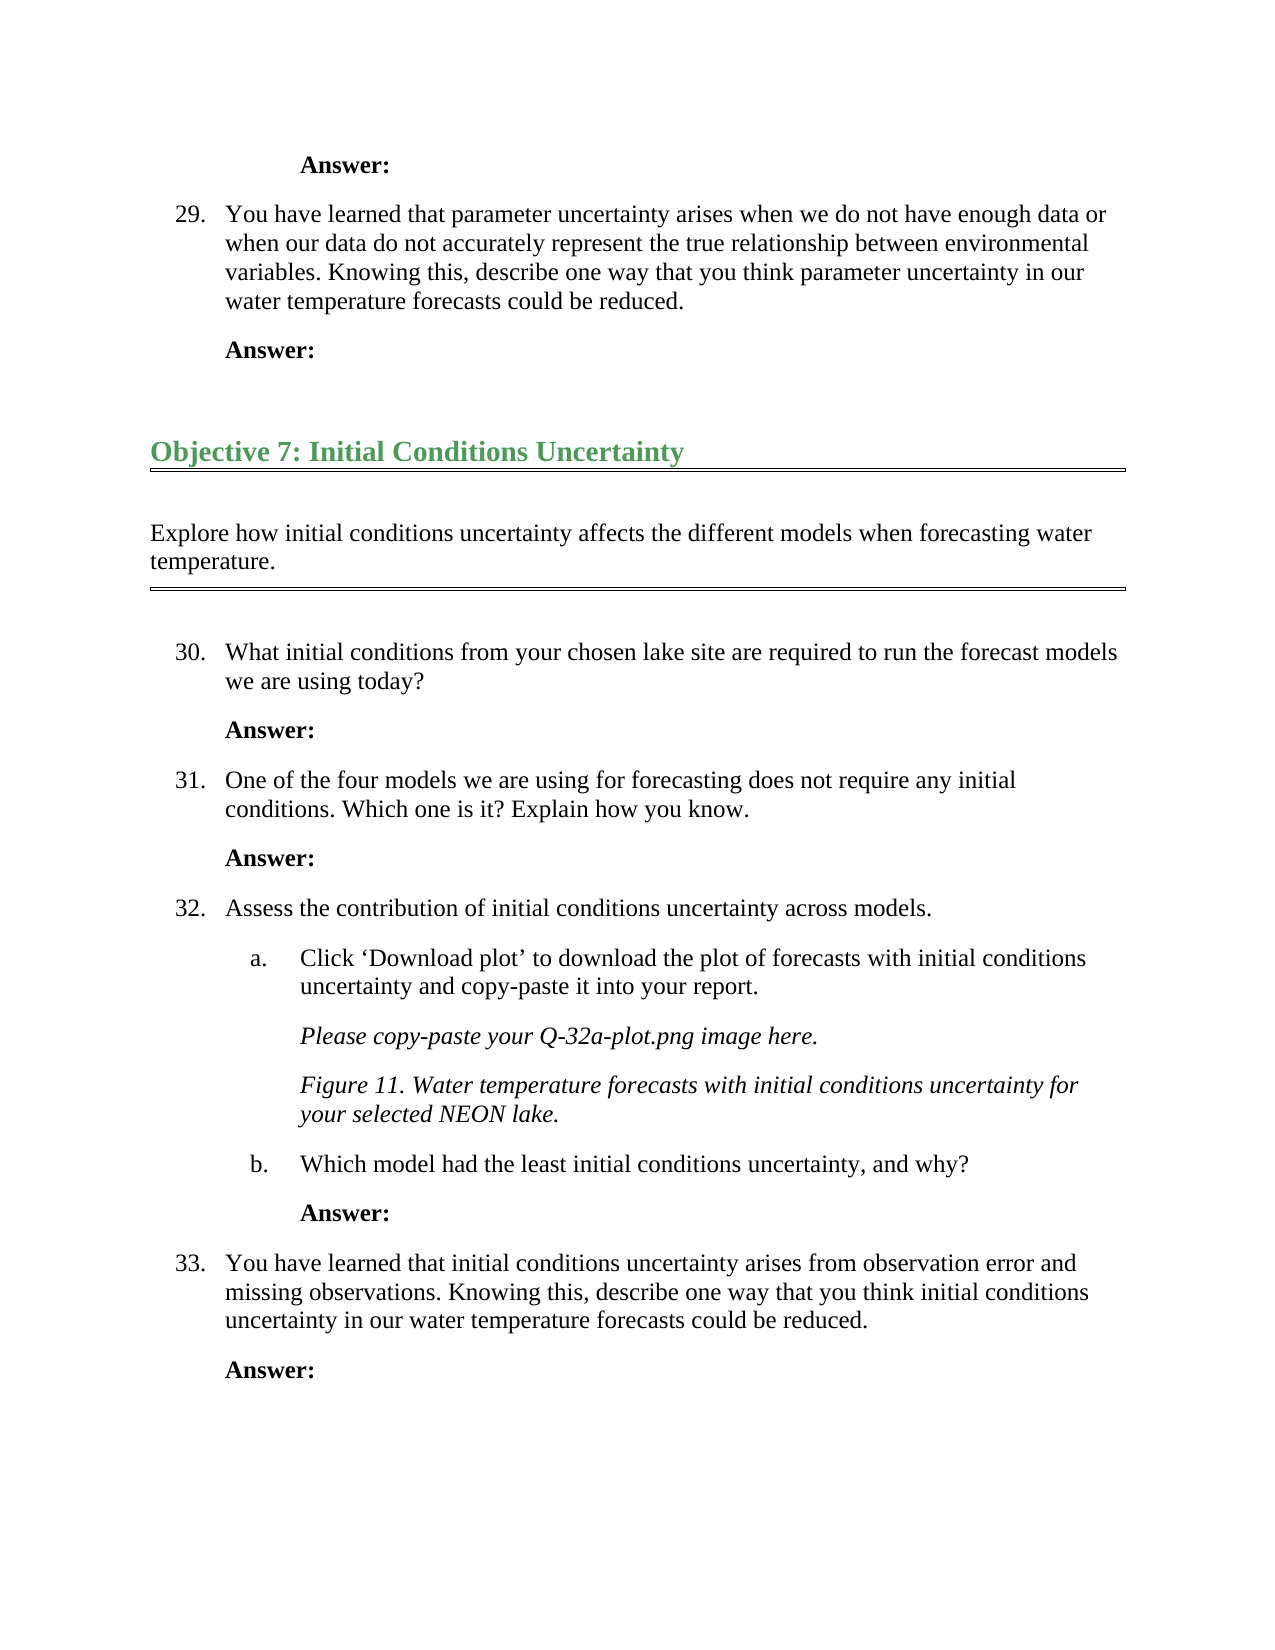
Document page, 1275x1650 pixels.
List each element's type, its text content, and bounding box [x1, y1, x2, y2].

list Assess the contribution of initial conditions uncertainty across models. [175, 893, 1125, 922]
list What initial conditions from your chosen lake site are required to run the forecast models we are using today? [175, 637, 1125, 695]
list Answer: [175, 1355, 1125, 1384]
list Answer: [250, 1198, 1125, 1227]
text Explore how initial conditions uncertainty affects the different models when forecasting water temperature. [150, 518, 1125, 575]
list Please copy-paste your Q-32a-plot.png image here. [250, 1021, 1125, 1050]
subtitle Objective 7: Initial Conditions Uncertainty [150, 434, 1125, 468]
list You have learned that initial conditions uncertainty arises from observation error and missing observations. Knowing this, describe one way that you think initial conditions uncertainty in our water temperature forecasts could be reduced. [175, 1248, 1125, 1334]
list Figure 11. Water temperature forecasts with initial conditions uncertainty for your selected NEON lake. [250, 1071, 1125, 1128]
list Answer: [175, 843, 1125, 872]
list Answer: [175, 716, 1125, 744]
list Which model had the least initial conditions uncertainty, and why? [250, 1149, 1125, 1178]
list Click ‘Download plot’ to download the plot of forecasts with initial conditions uncertainty and copy-paste it into your report. [250, 943, 1125, 1000]
list One of the four models we are using for forecasting does not require any initial conditions. Which one is it? Explain how you know. [175, 765, 1125, 823]
list Answer: [175, 335, 1125, 364]
list You have learned that parameter uncertainty arises when we do not have enough data or when our data do not accurately represent the true relationship between environmental variables. Knowing this, describe one way that you think parameter uncertainty in our water temperature forecasts could be reduced. [175, 199, 1125, 314]
list Answer: [250, 150, 1125, 179]
